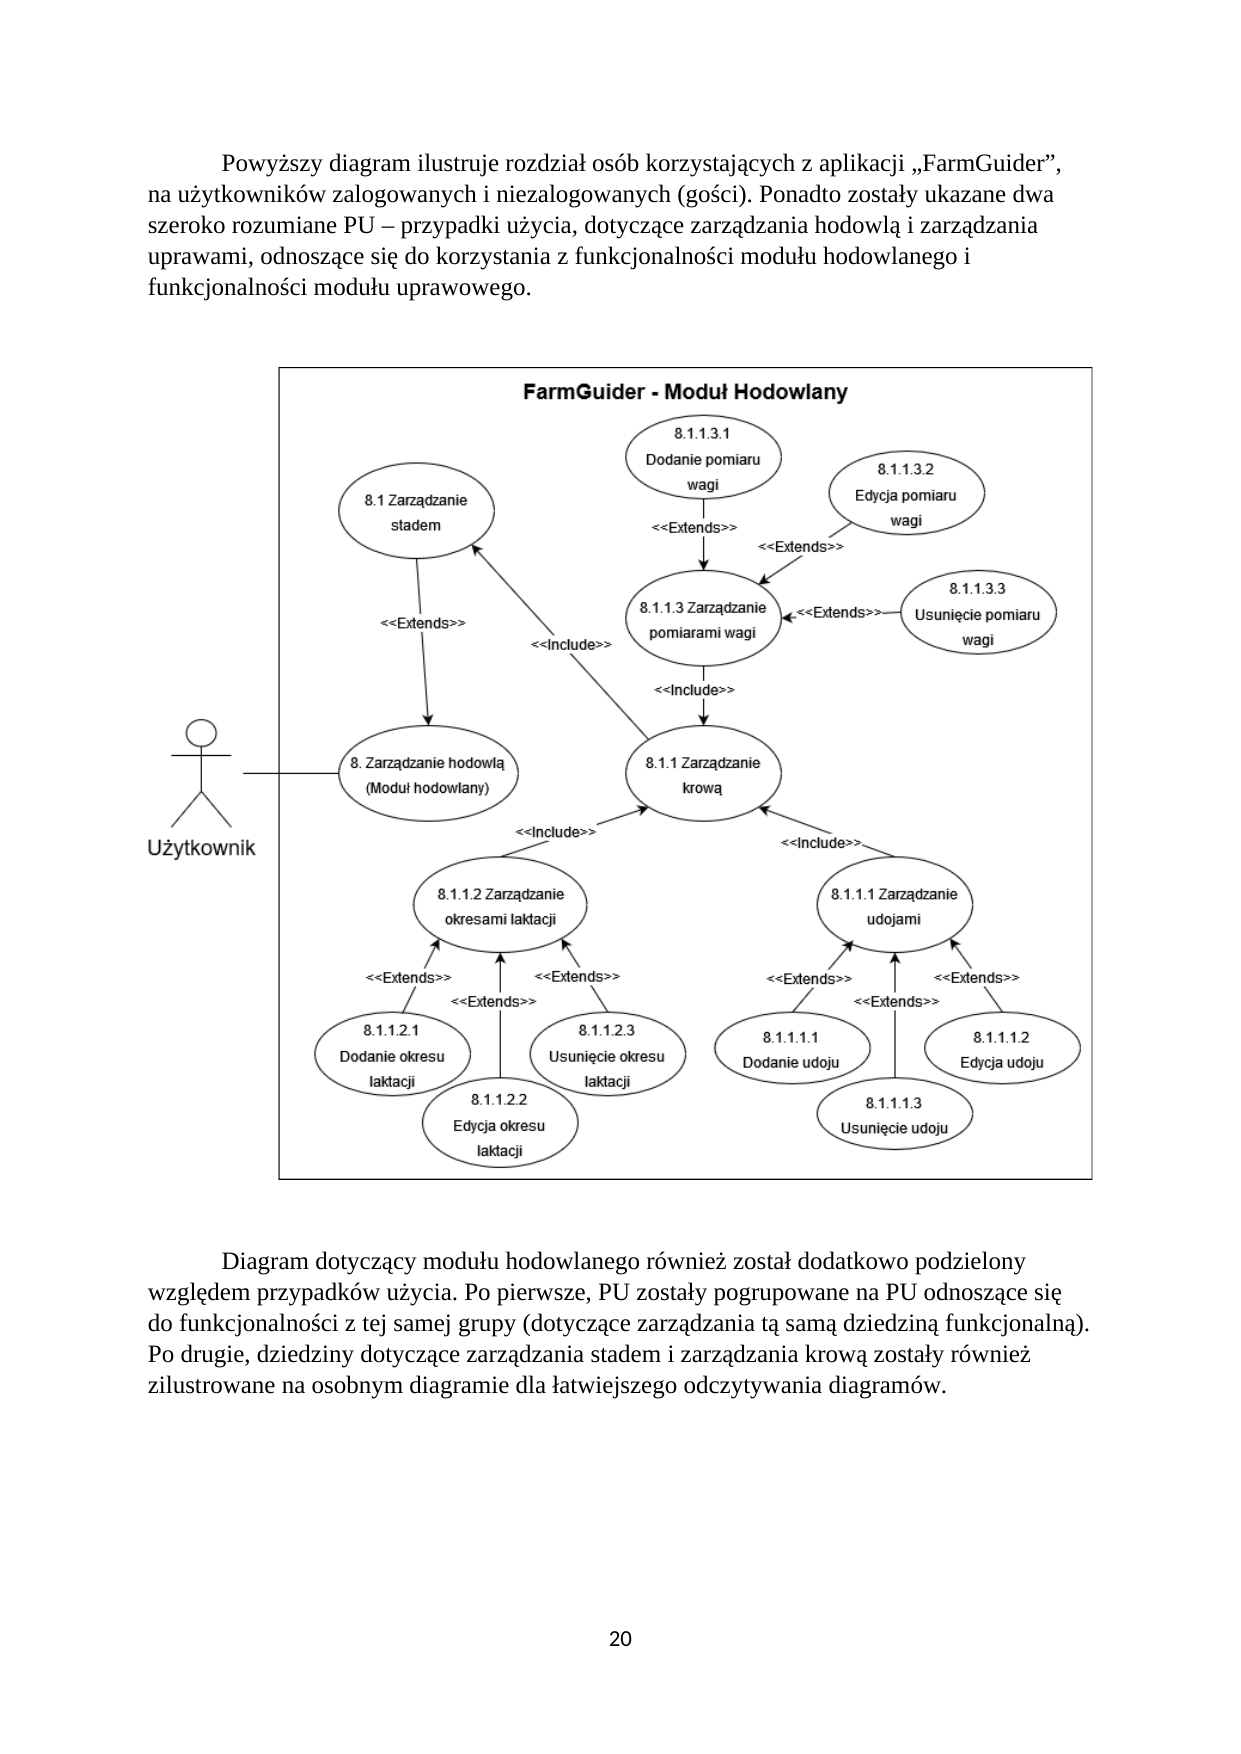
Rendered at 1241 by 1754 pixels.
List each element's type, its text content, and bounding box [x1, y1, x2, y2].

text Diagram dotyczący modułu hodowlanego również został dodatkowo podzielony względem przypadków użycia. Po pierwsze, PU zostały pogrupowane na PU odnoszące się do funkcjonalności z tej samej grupy (dotyczące zarządzania tą samą dziedziną funkcjonalną). Po drugie, dziedziny dotyczące zarządzania stadem i zarządzania krową zostały również zilustrowane na osobnym diagramie dla łatwiejszego odczytywania diagramów. [148, 1246, 1093, 1399]
text Powyższy diagram ilustruje rozdział osób korzystających z aplikacji „FarmGuider”, na użytkowników zalogowanych i niezalogowanych (gości). Ponadto zostały ukazane dwa szeroko rozumiane PU – przypadki użycia, dotyczące zarządzania hodowlą i zarządzania uprawami, odnoszące się do korzystania z funkcjonalności modułu hodowlanego i funkcjonalności modułu uprawowego. [148, 148, 1093, 301]
picture [147, 367, 1093, 1180]
